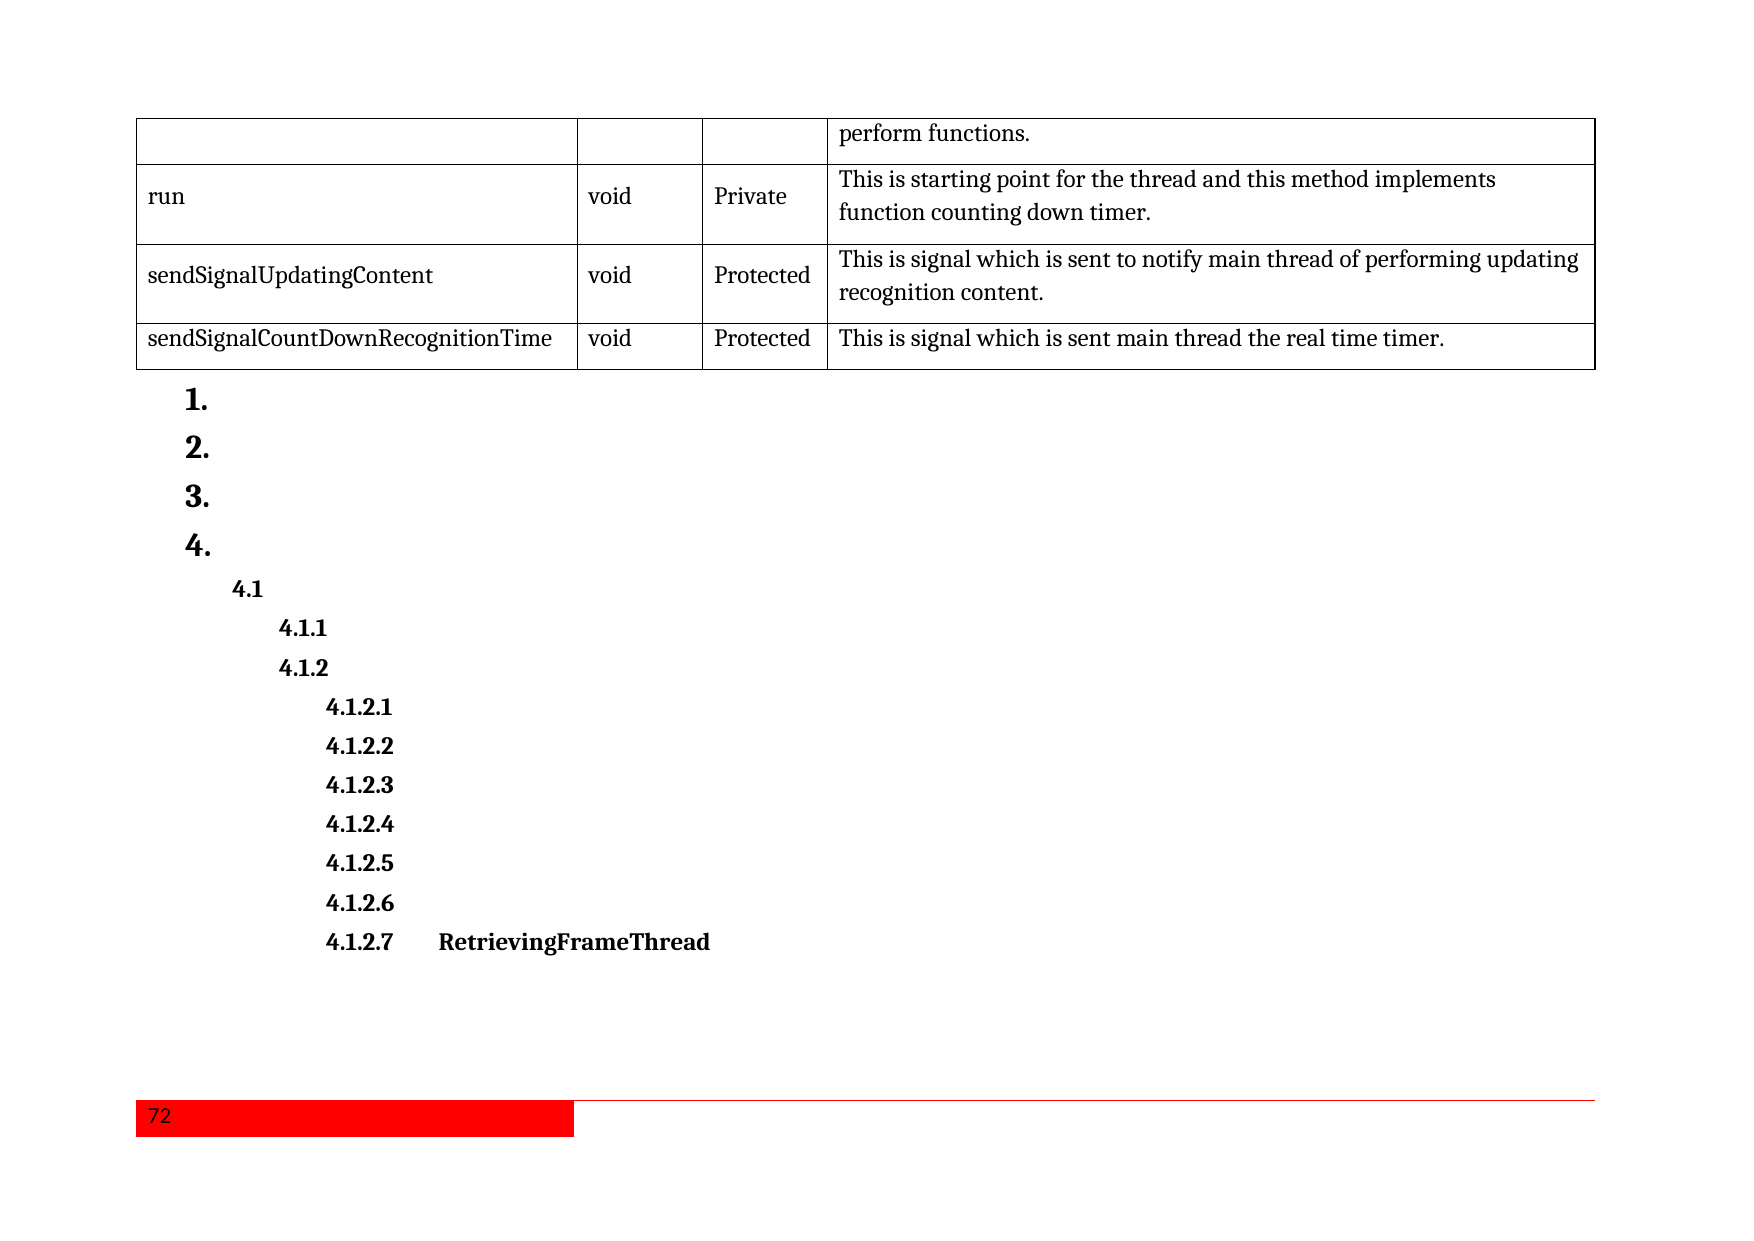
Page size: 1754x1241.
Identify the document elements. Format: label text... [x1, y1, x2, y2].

subtitle RetrievingFrameThread [326, 928, 1606, 956]
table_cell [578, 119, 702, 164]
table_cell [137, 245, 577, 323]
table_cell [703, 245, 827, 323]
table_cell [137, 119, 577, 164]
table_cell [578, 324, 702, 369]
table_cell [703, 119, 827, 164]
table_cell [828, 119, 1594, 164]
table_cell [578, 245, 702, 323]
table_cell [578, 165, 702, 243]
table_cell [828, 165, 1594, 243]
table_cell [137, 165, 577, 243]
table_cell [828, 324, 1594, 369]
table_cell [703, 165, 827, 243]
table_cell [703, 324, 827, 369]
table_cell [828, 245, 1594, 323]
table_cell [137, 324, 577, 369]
